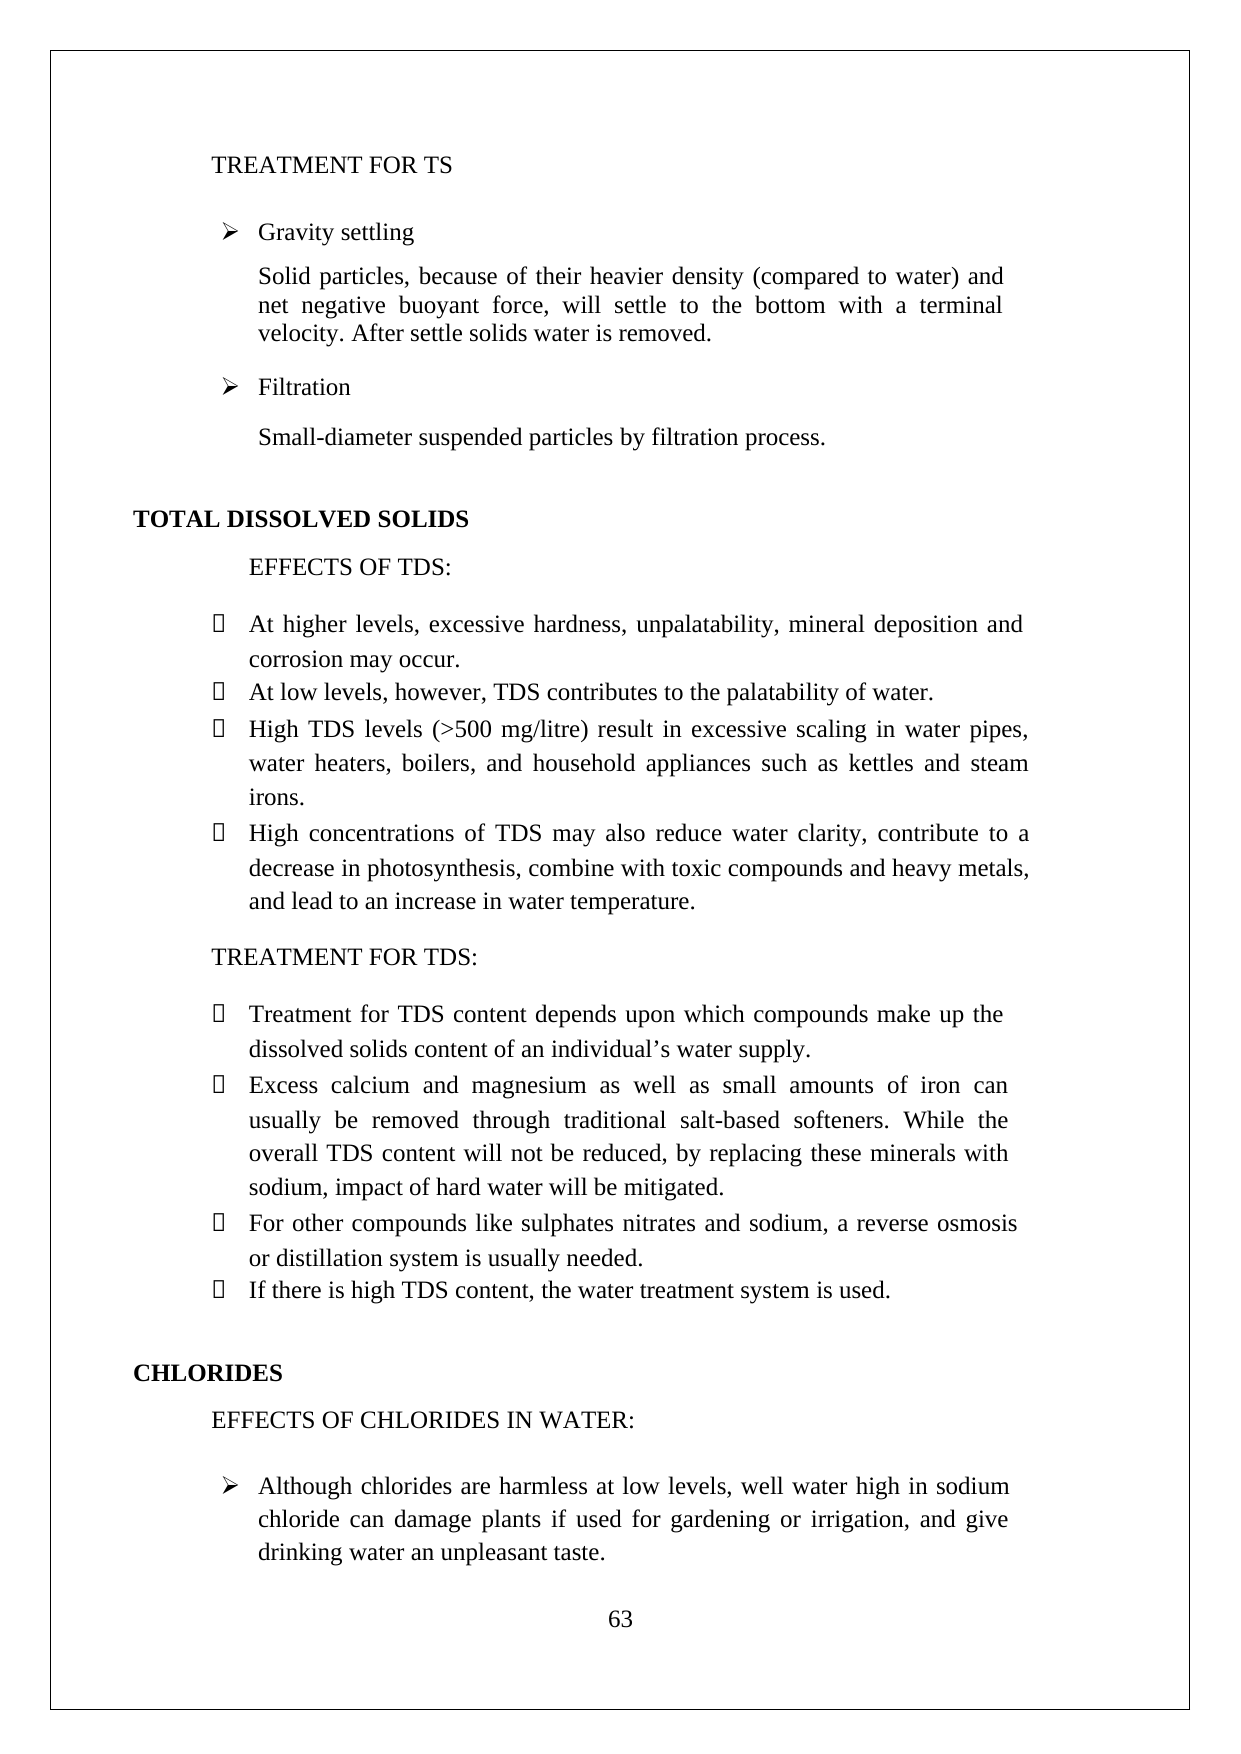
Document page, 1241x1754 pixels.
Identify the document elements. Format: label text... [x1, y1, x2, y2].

text TOTAL DISSOLVED SOLIDS [133, 504, 1108, 533]
text EFFECTS OF CHLORIDES IN WATER: [211, 1405, 1108, 1434]
list Filtration [220, 372, 1108, 401]
list At low levels, however, TDS contributes to the palatability of water. [211, 677, 1108, 706]
list If there is high TDS content, the water treatment system is used. [211, 1276, 1108, 1304]
list At higher levels, excessive hardness, unpalatability, mineral deposition and corrosion may occur. [211, 606, 1024, 673]
text TREATMENT FOR TDS: [211, 942, 1108, 971]
list For other compounds like sulphates nitrates and sodium, a reverse osmosis or distillation system is usually needed. [211, 1204, 1018, 1272]
list Although chlorides are harmless at low levels, well water high in sodium chloride can damage plants if used for gardening or irrigation, and give drinking water an unpleasant taste. [220, 1471, 1010, 1566]
list Treatment for TDS content depends upon which compounds make up the dissolved solids content of an individual’s water supply. [211, 996, 1004, 1063]
text CHLORIDES [133, 1358, 1108, 1386]
list High concentrations of TDS may also reduce water clarity, contribute to a decrease in photosynthesis, combine with toxic compounds and heavy metals, and lead to an increase in water temperature. [211, 815, 1030, 915]
list High TDS levels (>500 mg/litre) result in excessive scaling in water pipes, water heaters, boilers, and household appliances such as kettles and steam irons. [211, 710, 1030, 810]
text TREATMENT FOR TS [211, 150, 1108, 179]
text EFFECTS OF TDS: [249, 552, 1108, 581]
list Gravity settling [220, 217, 1108, 245]
list Excess calcium and magnesium as well as small amounts of iron can usually be removed through traditional salt-based softeners. While the overall TDS content will not be reduced, by replacing these minerals with sodium, impact of hard water will be mitigated. [211, 1067, 1009, 1200]
text Solid particles, because of their heavier density (compared to water) and net negative buoyant force, will settle to the bottom with a terminal velocity. After settle solids water is removed. [258, 261, 1004, 347]
text Small-diameter suspended particles by filtration process. [258, 422, 1108, 451]
